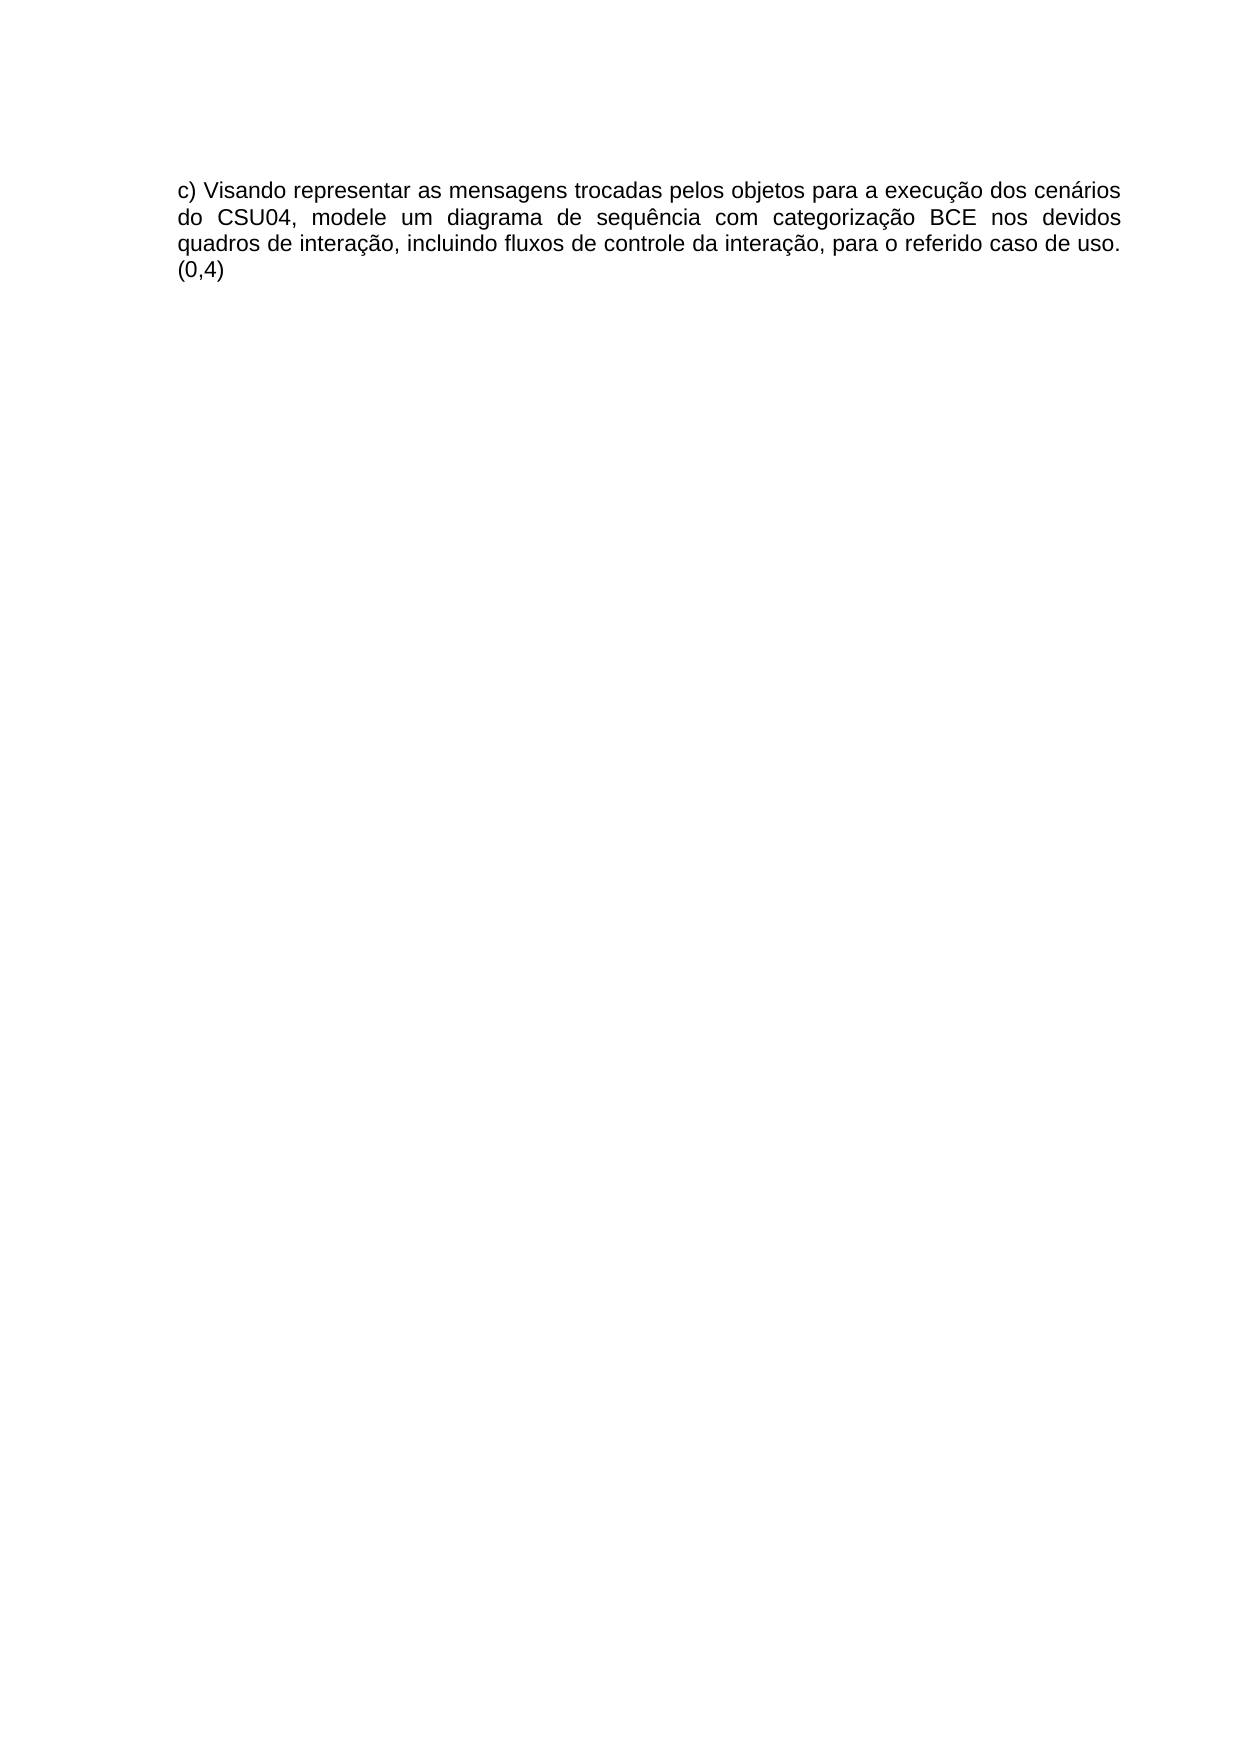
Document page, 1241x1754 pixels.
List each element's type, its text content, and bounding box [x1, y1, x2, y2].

text c) Visando representar as mensagens trocadas pelos objetos para a execução dos cenários do CSU04, modele um diagrama de sequência com categorização BCE nos devidos quadros de interação, incluindo fluxos de controle da interação, para o referido caso de uso. (0,4) [177, 177, 1122, 283]
